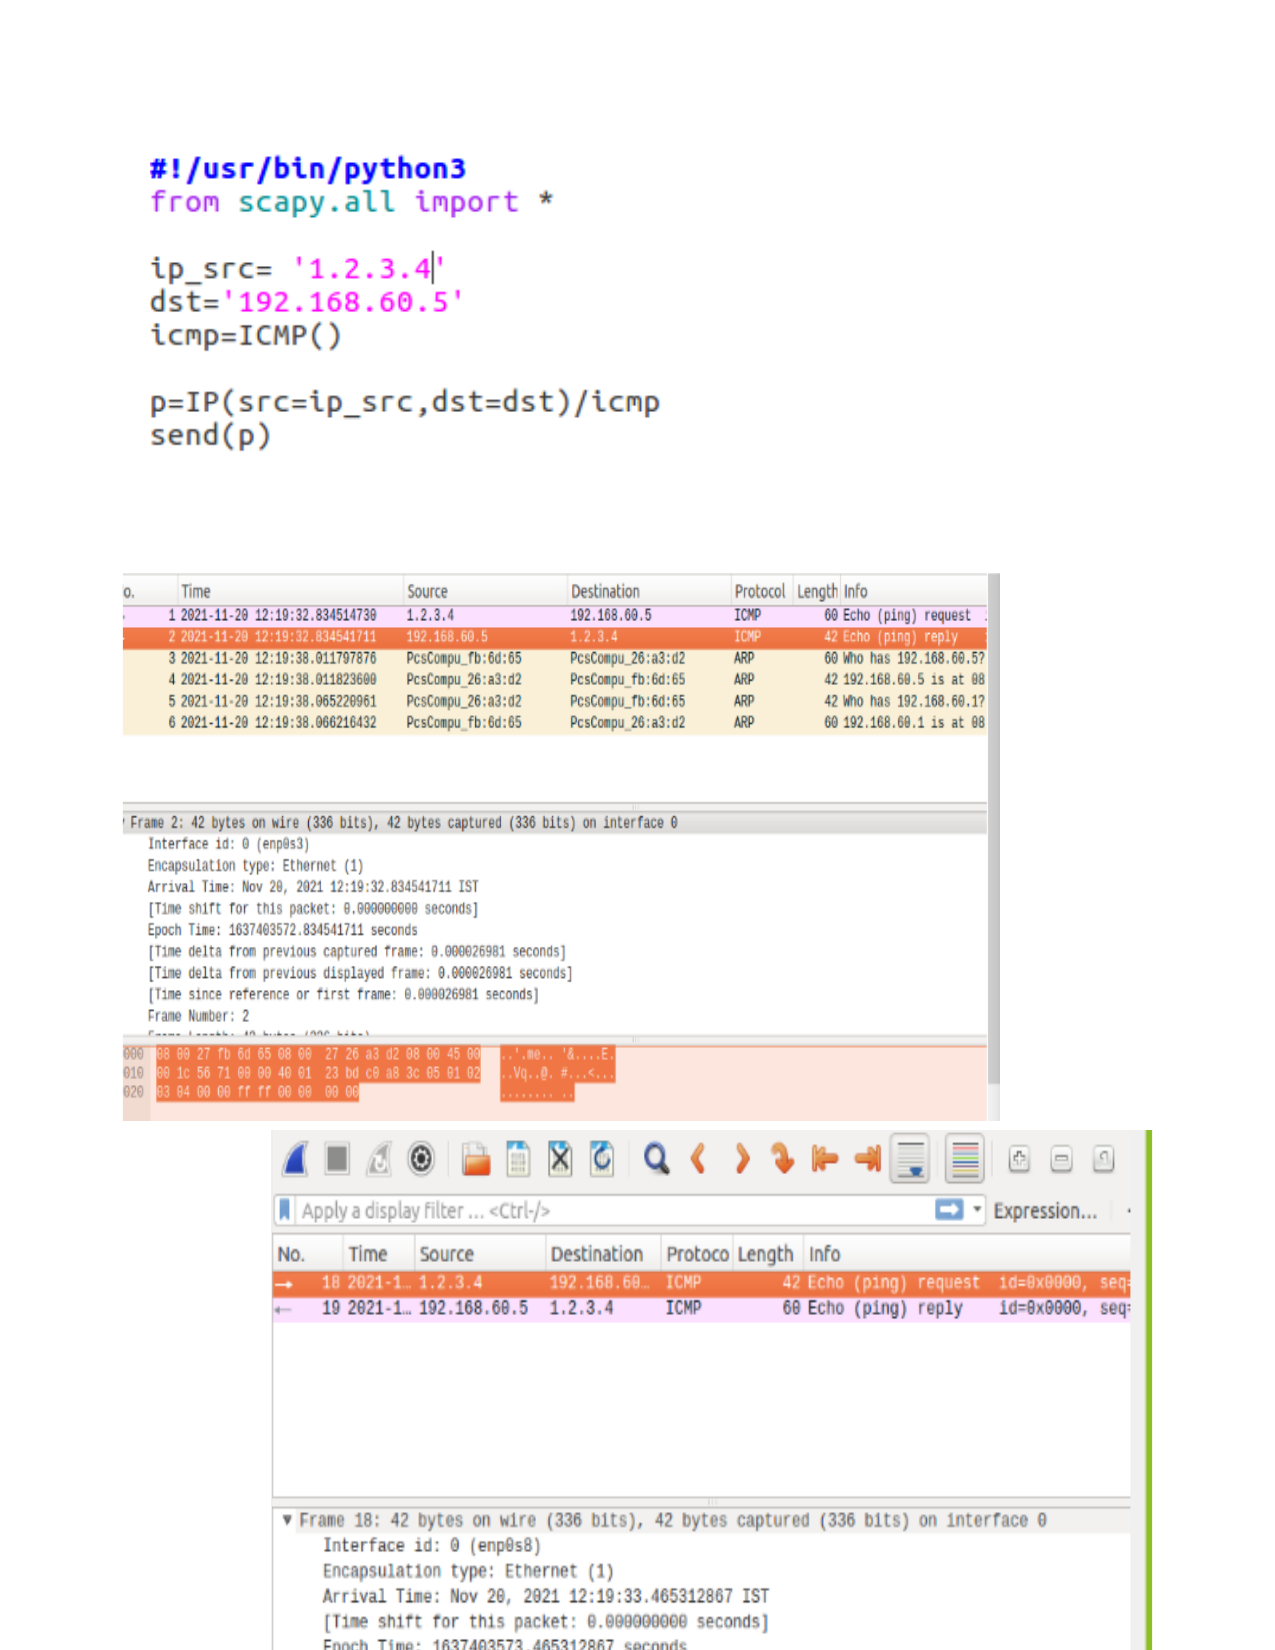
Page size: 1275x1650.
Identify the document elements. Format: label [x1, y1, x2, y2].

picture [271, 1130, 1153, 1650]
picture [150, 153, 817, 460]
picture [122, 573, 1000, 1121]
